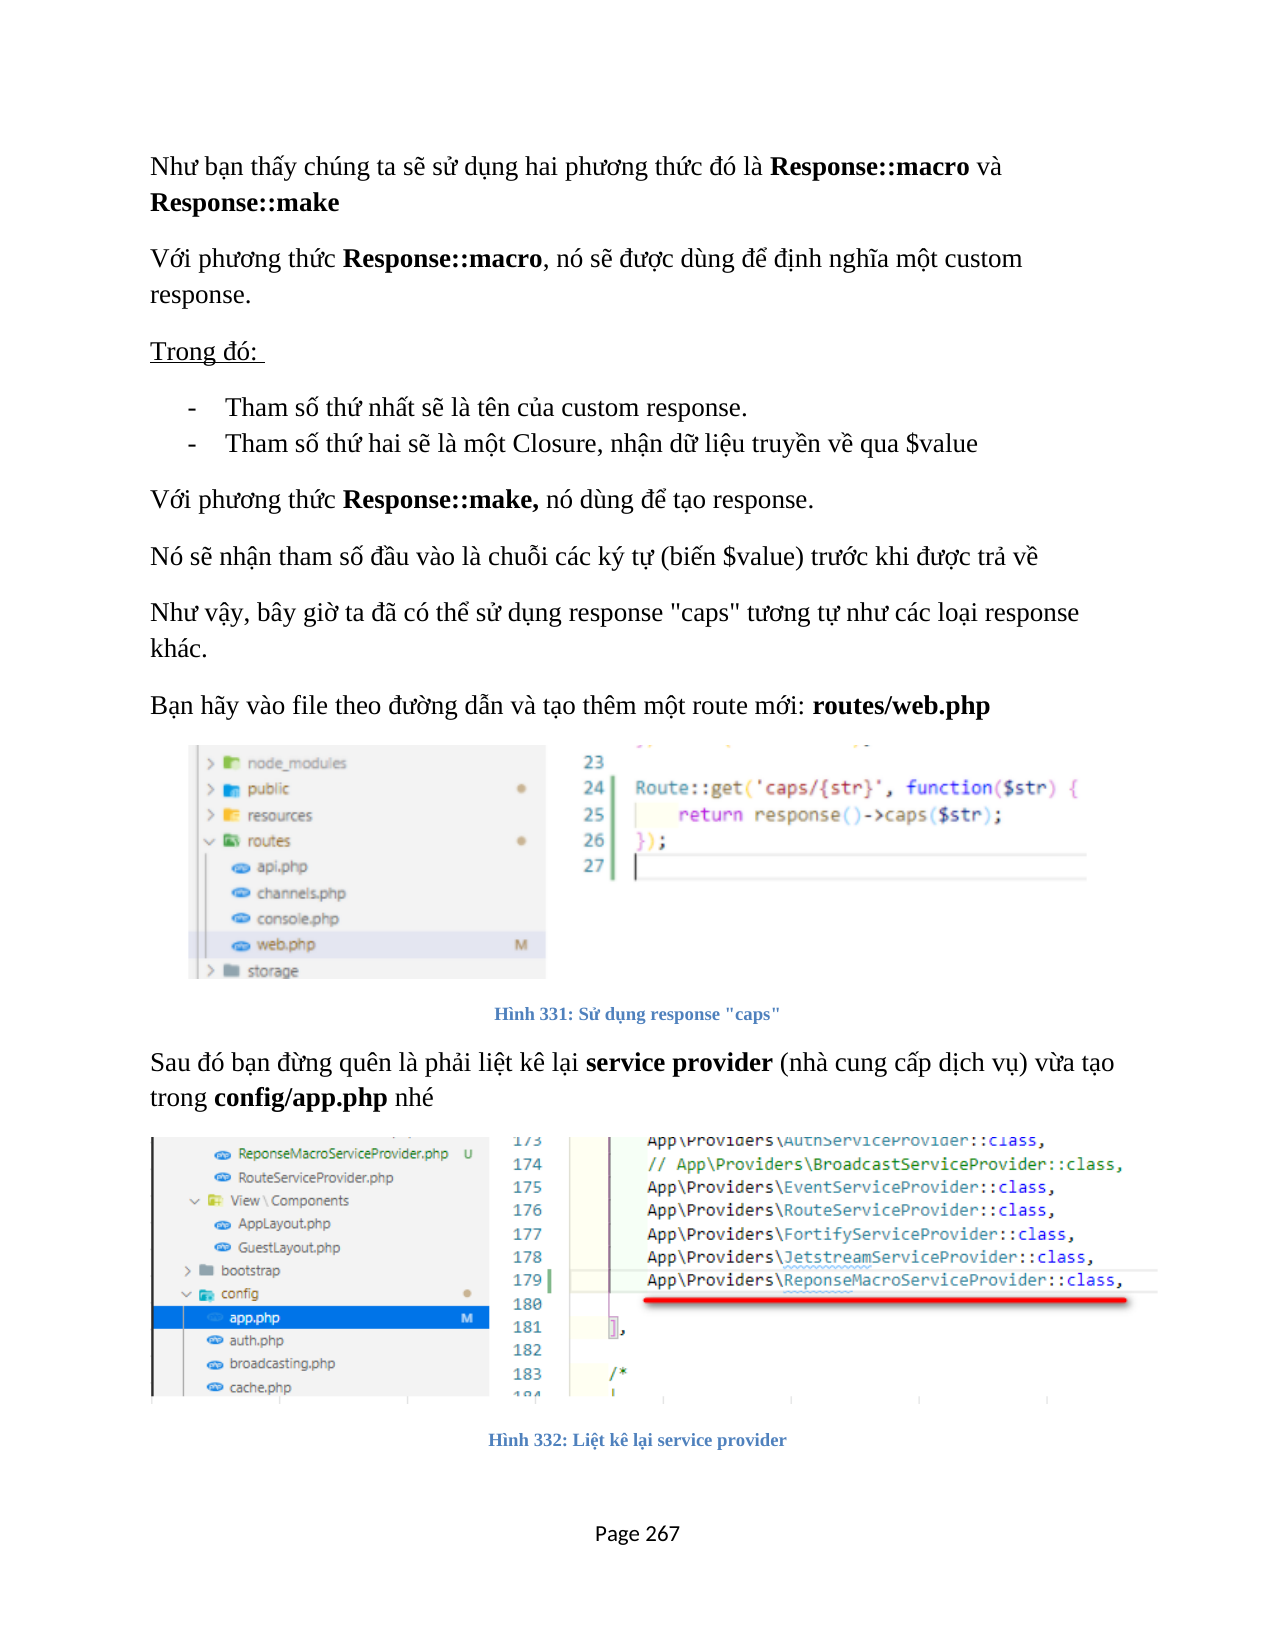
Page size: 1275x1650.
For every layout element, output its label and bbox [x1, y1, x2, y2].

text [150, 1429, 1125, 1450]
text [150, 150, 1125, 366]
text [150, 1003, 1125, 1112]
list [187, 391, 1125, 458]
picture [188, 745, 1087, 979]
picture [150, 1137, 1158, 1404]
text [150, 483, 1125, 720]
